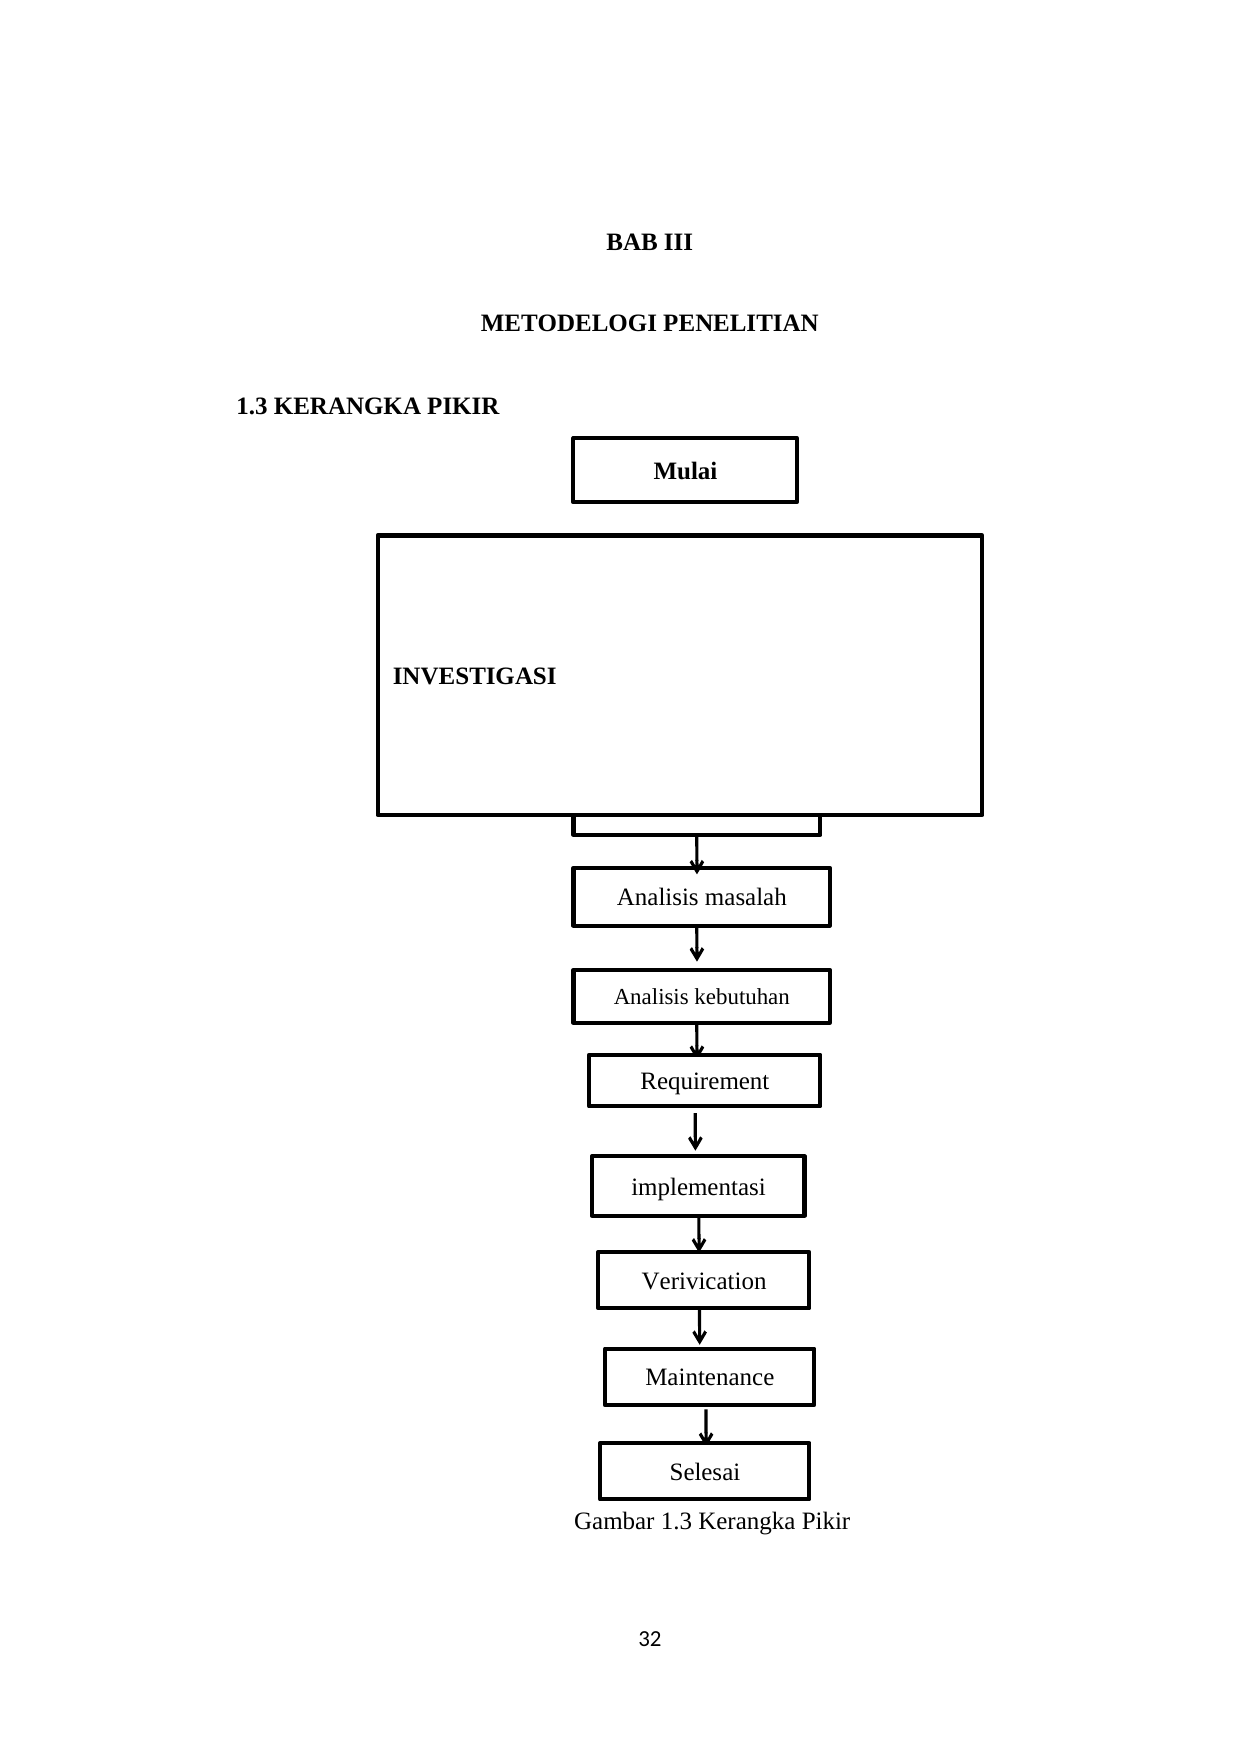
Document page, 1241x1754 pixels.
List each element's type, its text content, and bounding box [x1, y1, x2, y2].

subtitle METODELOGI PENELITIAN [236, 308, 1063, 336]
text 1.3 KERANGKA PIKIR [236, 391, 1063, 420]
text Gambar 1.3 Kerangka Pikir [236, 1506, 1063, 1535]
subtitle BAB III [236, 227, 1063, 256]
